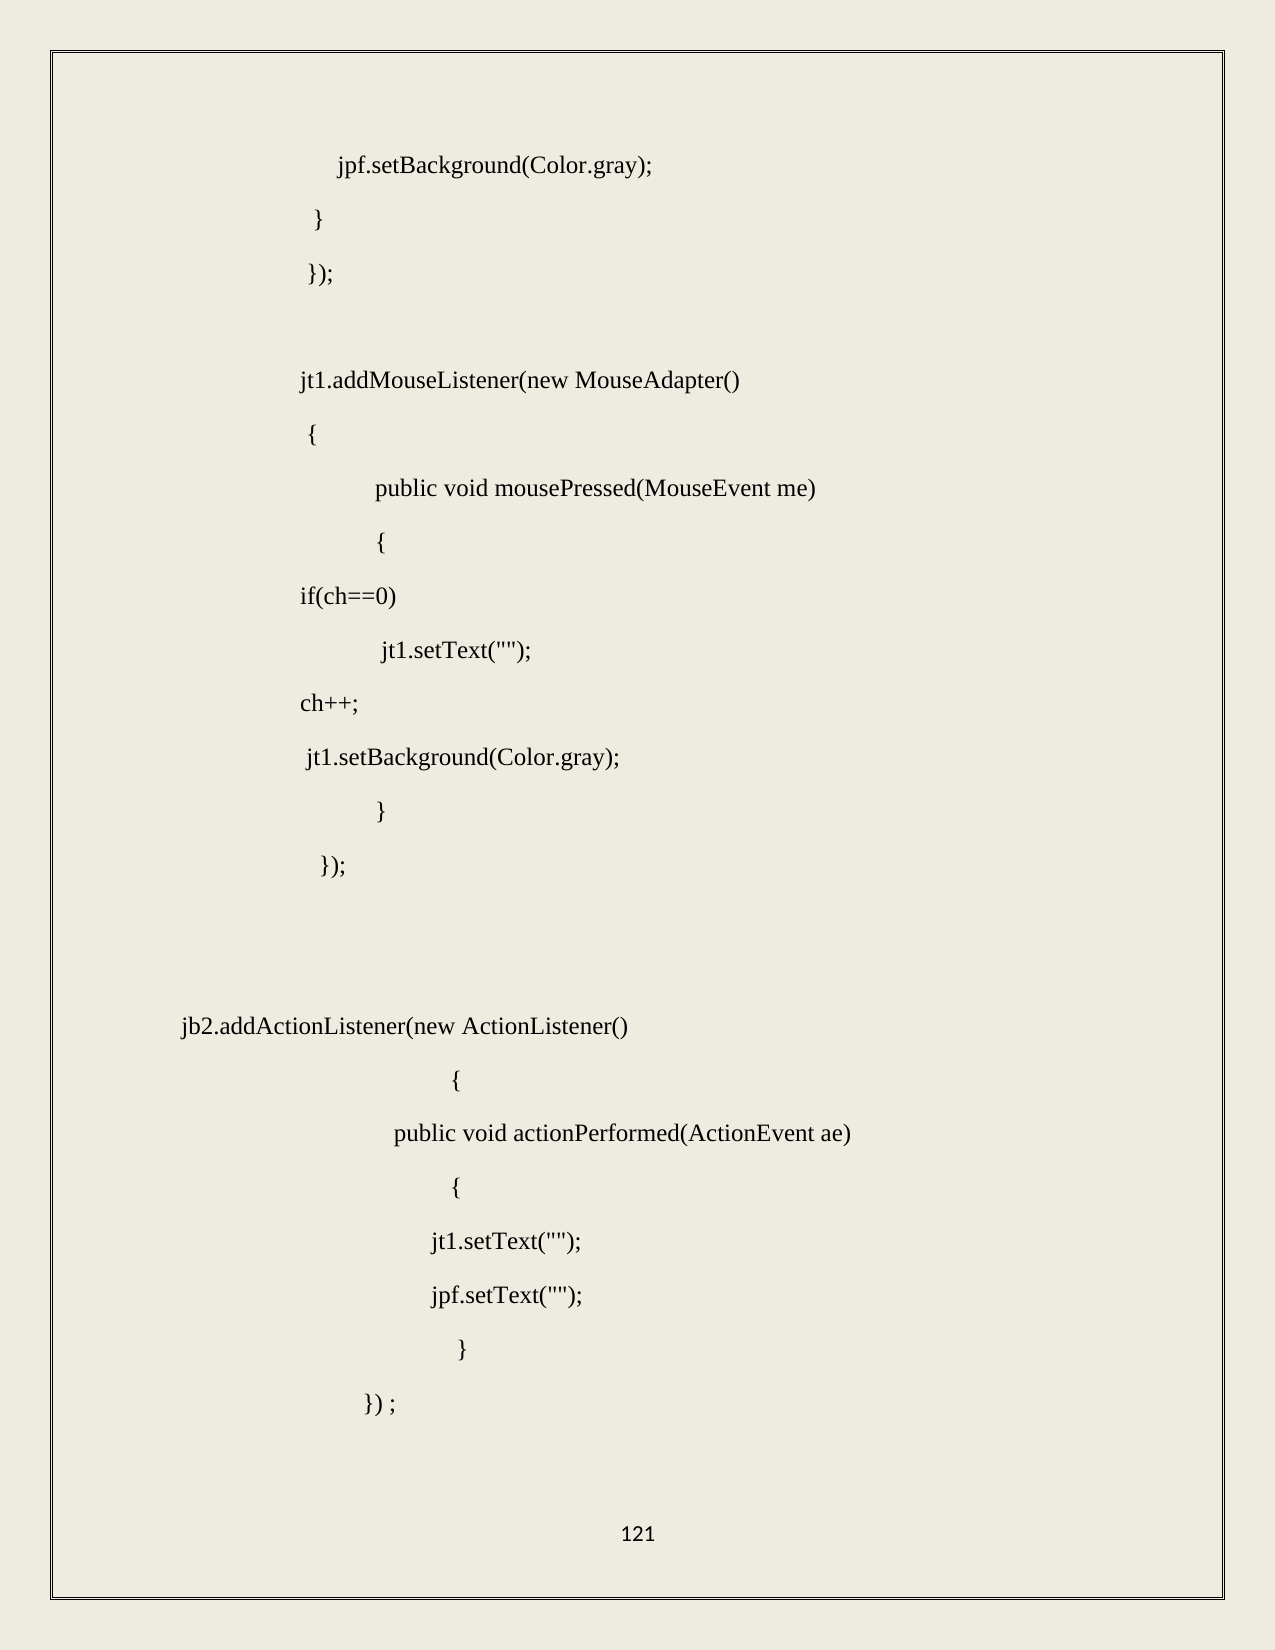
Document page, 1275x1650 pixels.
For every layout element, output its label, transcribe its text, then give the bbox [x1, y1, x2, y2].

text }); [150, 850, 1125, 879]
text } [150, 796, 1125, 825]
text public void actionPerformed(ActionEvent ae) [150, 1118, 1125, 1147]
text jpf.setBackground(Color.gray); [150, 150, 1125, 179]
text jt1.addMouseListener(new MouseAdapter() [150, 365, 1125, 394]
text }); [150, 258, 1125, 286]
text { [150, 419, 1125, 448]
text { [150, 1172, 1125, 1201]
text } [150, 1334, 1125, 1363]
text jt1.setBackground(Color.gray); [150, 742, 1125, 771]
text public void mousePressed(MouseEvent me) [150, 473, 1125, 502]
text ch++; [150, 688, 1125, 717]
text }) ; [150, 1388, 1125, 1417]
text jb2.addActionListener(new ActionListener() [150, 1011, 1125, 1039]
text jt1.setText(""); [150, 635, 1125, 663]
text jt1.setText(""); [150, 1226, 1125, 1255]
text { [150, 1065, 1125, 1093]
text jpf.setText(""); [150, 1280, 1125, 1309]
text } [150, 204, 1125, 233]
text if(ch==0) [150, 581, 1125, 609]
text { [150, 527, 1125, 556]
